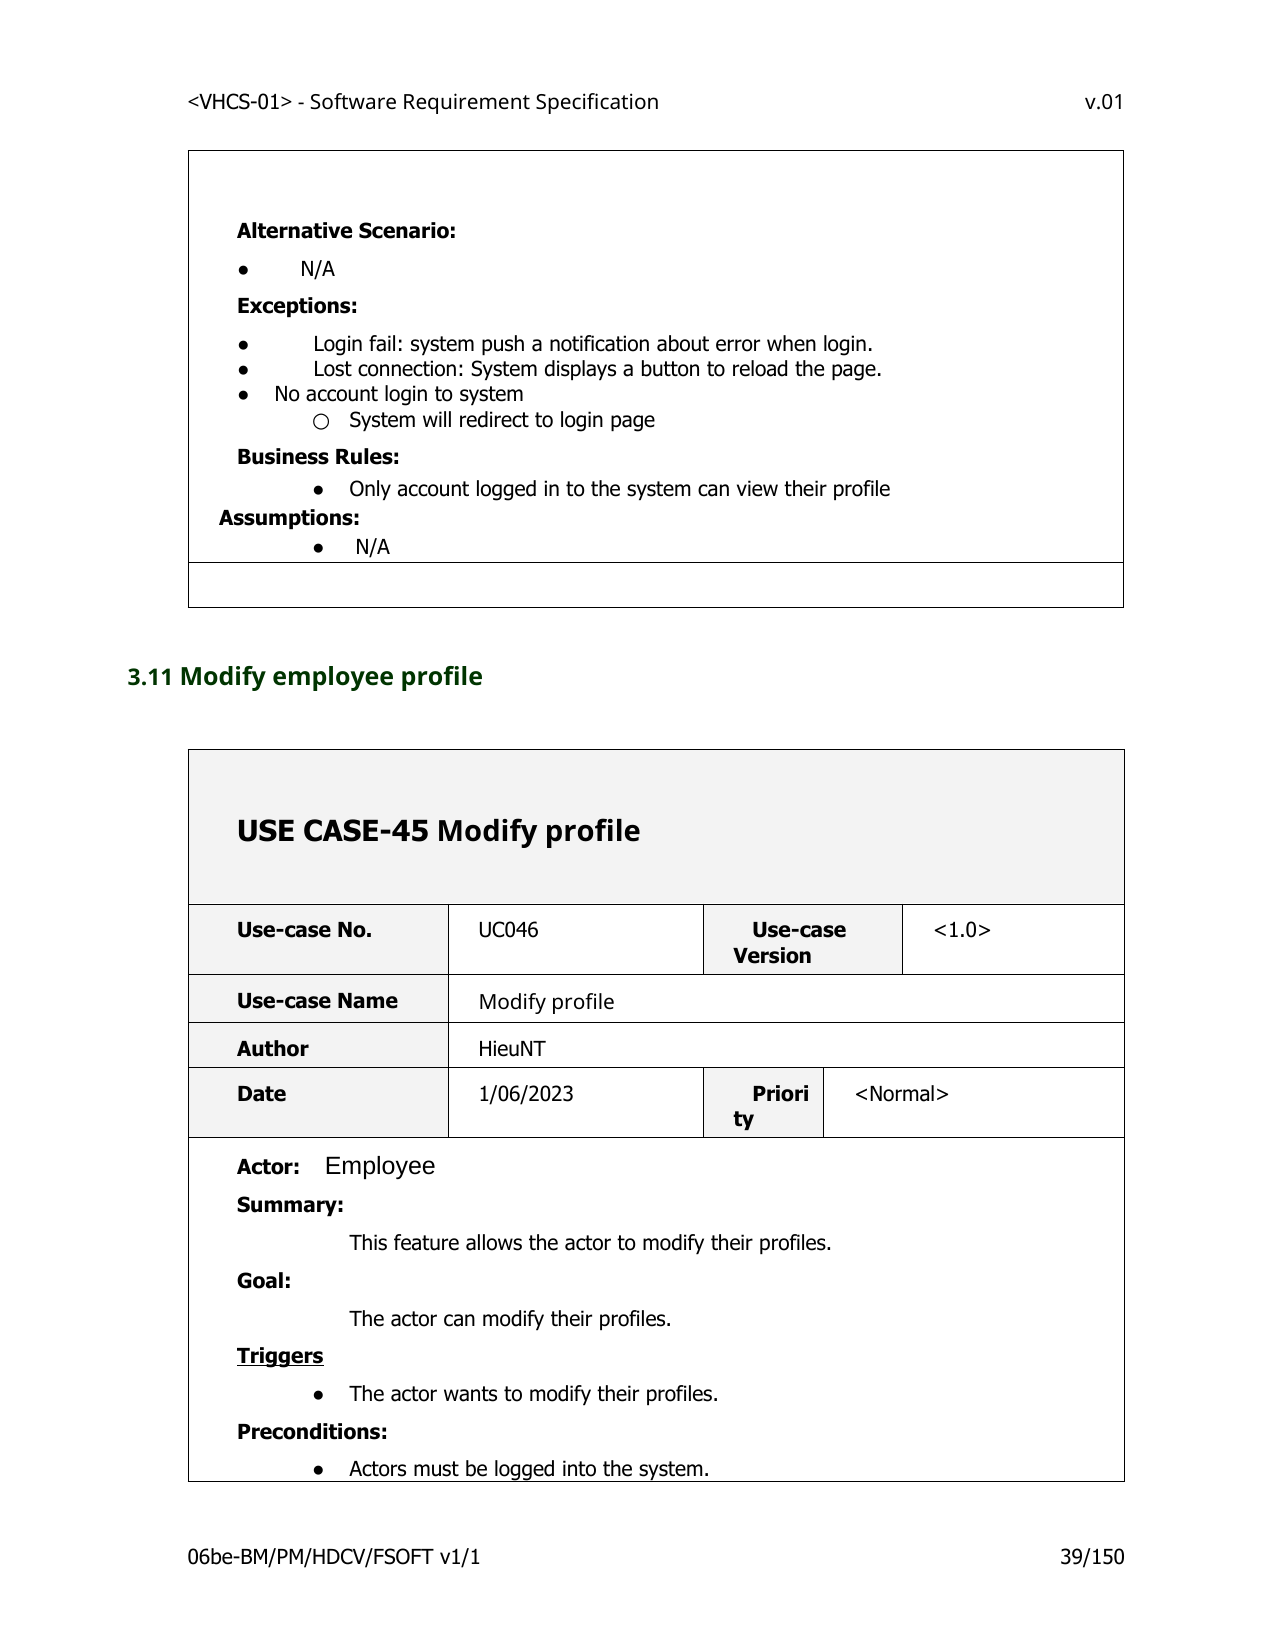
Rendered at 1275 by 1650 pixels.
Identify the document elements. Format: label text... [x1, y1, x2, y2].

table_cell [189, 1138, 1124, 1481]
subtitle 3.11 Modify employee profile [127, 658, 1125, 692]
table_cell <Normal> [824, 1068, 1124, 1137]
table_cell UC046 [449, 905, 703, 974]
table_cell <1.0> [903, 905, 1124, 974]
table_cell Use-case Name [189, 975, 448, 1022]
table_cell 1/06/2023 [449, 1068, 703, 1137]
table_cell HieuNT [449, 1023, 1124, 1067]
table_cell Use-case Version [704, 905, 902, 974]
table_cell Use-case No. [189, 905, 448, 974]
table_cell Author [189, 1023, 448, 1067]
table_cell Date [189, 1068, 448, 1137]
table_cell Priority [704, 1068, 823, 1137]
table_cell [189, 563, 1123, 607]
table_header USE CASE-45 Modify profile [189, 750, 1124, 903]
table_cell Modify profile [449, 975, 1124, 1022]
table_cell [189, 151, 1123, 562]
